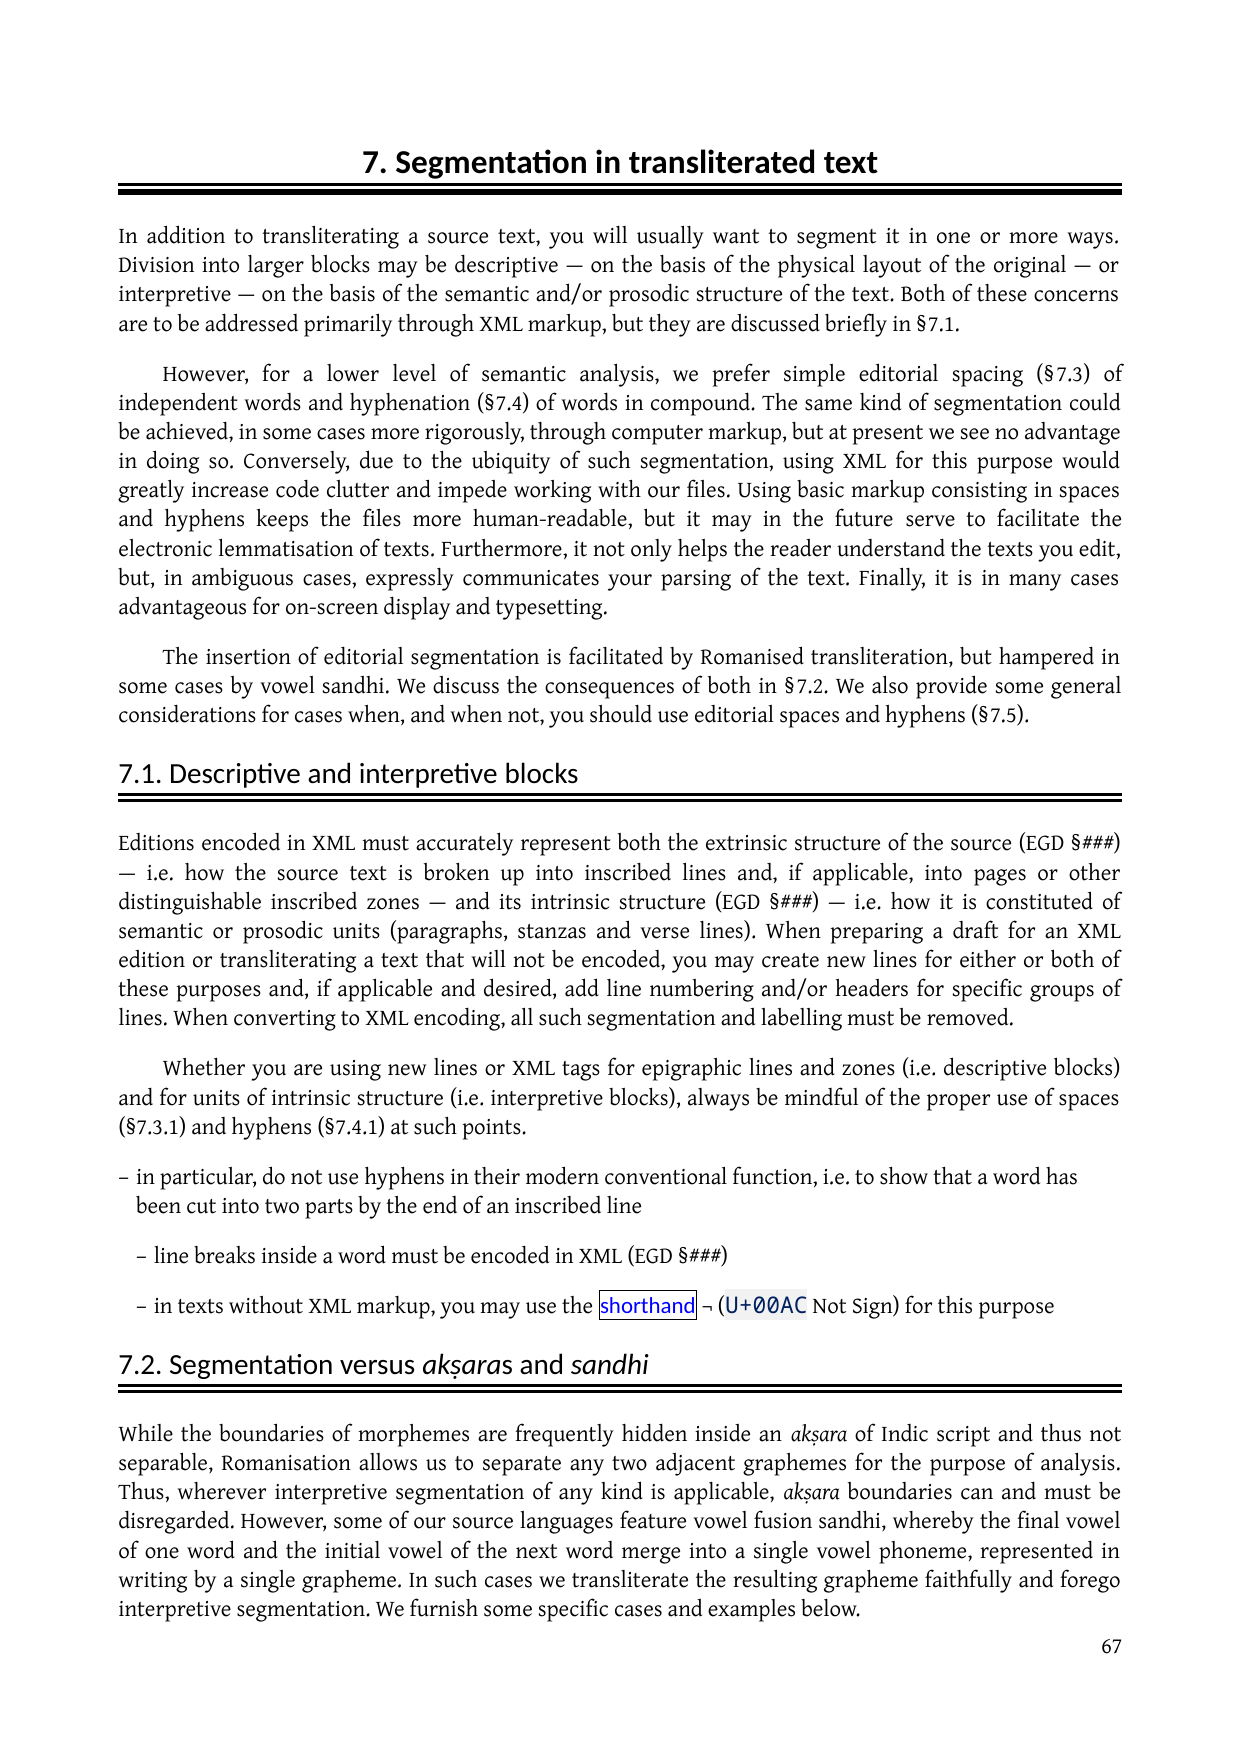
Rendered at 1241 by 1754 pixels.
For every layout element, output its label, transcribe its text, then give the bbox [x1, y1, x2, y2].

list in texts without XML markup, you may use the shorthand ¬ (U+00AC Not Sign) for this purpose [807, 1290, 1122, 1319]
subtitle Segmentation in transliterated text [118, 143, 1122, 183]
text In addition to transliterating a source text, you will usually want to segment it in one or more ways. Division into larger blocks may be descriptive — on the basis of the physical layout of the original — or interpretive — on the basis of the semantic and/or prosodic structure of the text. Both of these concerns are to be addressed primarily through XML markup, but they are discussed briefly in §7.1. [118, 220, 1122, 337]
list in particular, do not use hyphens in their modern conventional function, i.e. to show that a word has been cut into two parts by the end of an inscribed line [118, 1161, 1122, 1219]
list line breaks inside a word must be encoded in XML (EGD §###) [136, 1240, 1122, 1269]
text However, for a lower level of semantic analysis, we prefer simple editorial spacing (§7.3) of independent words and hyphenation (§7.4) of words in compound. The same kind of segmentation could be achieved, in some cases more rigorously, through computer markup, but at present we see no advantage in doing so. Conversely, due to the ubiquity of such segmentation, using XML for this purpose would greatly increase code clutter and impede working with our files. Using basic markup consisting in spaces and hyphens keeps the files more human-readable, but it may in the future serve to facilitate the electronic lemmatisation of texts. Furthermore, it not only helps the reader understand the texts you edit, but, in ambiguous cases, expressly communicates your parsing of the text. Finally, it is in many cases advantageous for on-screen display and typesetting. [118, 358, 1122, 620]
text Editions encoded in XML must accurately represent both the extrinsic structure of the source (EGD §###) — i.e. how the source text is broken up into inscribed lines and, if applicable, into pages or other distinguishable inscribed zones — and its intrinsic structure (EGD §###) — i.e. how it is constituted of semantic or prosodic units (paragraphs, stanzas and verse lines). When preparing a draft for an XML edition or transliterating a text that will not be encoded, you may create new lines for either or both of these purposes and, if applicable and desired, add line numbering and/or headers for specific groups of lines. When converting to XML encoding, all such segmentation and labelling must be removed. [118, 827, 1122, 1032]
text The insertion of editorial segmentation is facilitated by Romanised transliteration, but hampered in some cases by vowel sandhi. We discuss the consequences of both in §7.2. We also provide some general considerations for cases when, and when not, you should use editorial spaces and hyphens (§7.5). [118, 641, 1122, 728]
list in texts without XML markup, you may use the shorthand ¬ (U+00AC Not Sign) for this purpose [136, 1290, 599, 1319]
text Whether you are using new lines or XML tags for epigraphic lines and zones (i.e. descriptive blocks) and for units of intrinsic structure (i.e. interpretive blocks), always be mindful of the proper use of spaces (§7.3.1) and hyphens (§7.4.1) at such points. [118, 1052, 1122, 1140]
text While the boundaries of morphemes are frequently hidden inside an akṣara of Indic script and thus not separable, Romanisation allows us to separate any two adjacent graphemes for the purpose of analysis. Thus, wherever interpretive segmentation of any kind is applicable, akṣara boundaries can and must be disregarded. However, some of our source languages feature vowel fusion sandhi, whereby the final vowel of one word and the initial vowel of the next word merge into a single vowel phoneme, represented in writing by a single grapheme. In such cases we transliterate the resulting grapheme faithfully and forego interpretive segmentation. We furnish some specific cases and examples below. [118, 1418, 1122, 1622]
subtitle Descriptive and interpretive blocks [118, 753, 1122, 793]
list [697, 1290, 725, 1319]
subtitle Segmentation versus akṣaras and sandhi [118, 1344, 1122, 1384]
